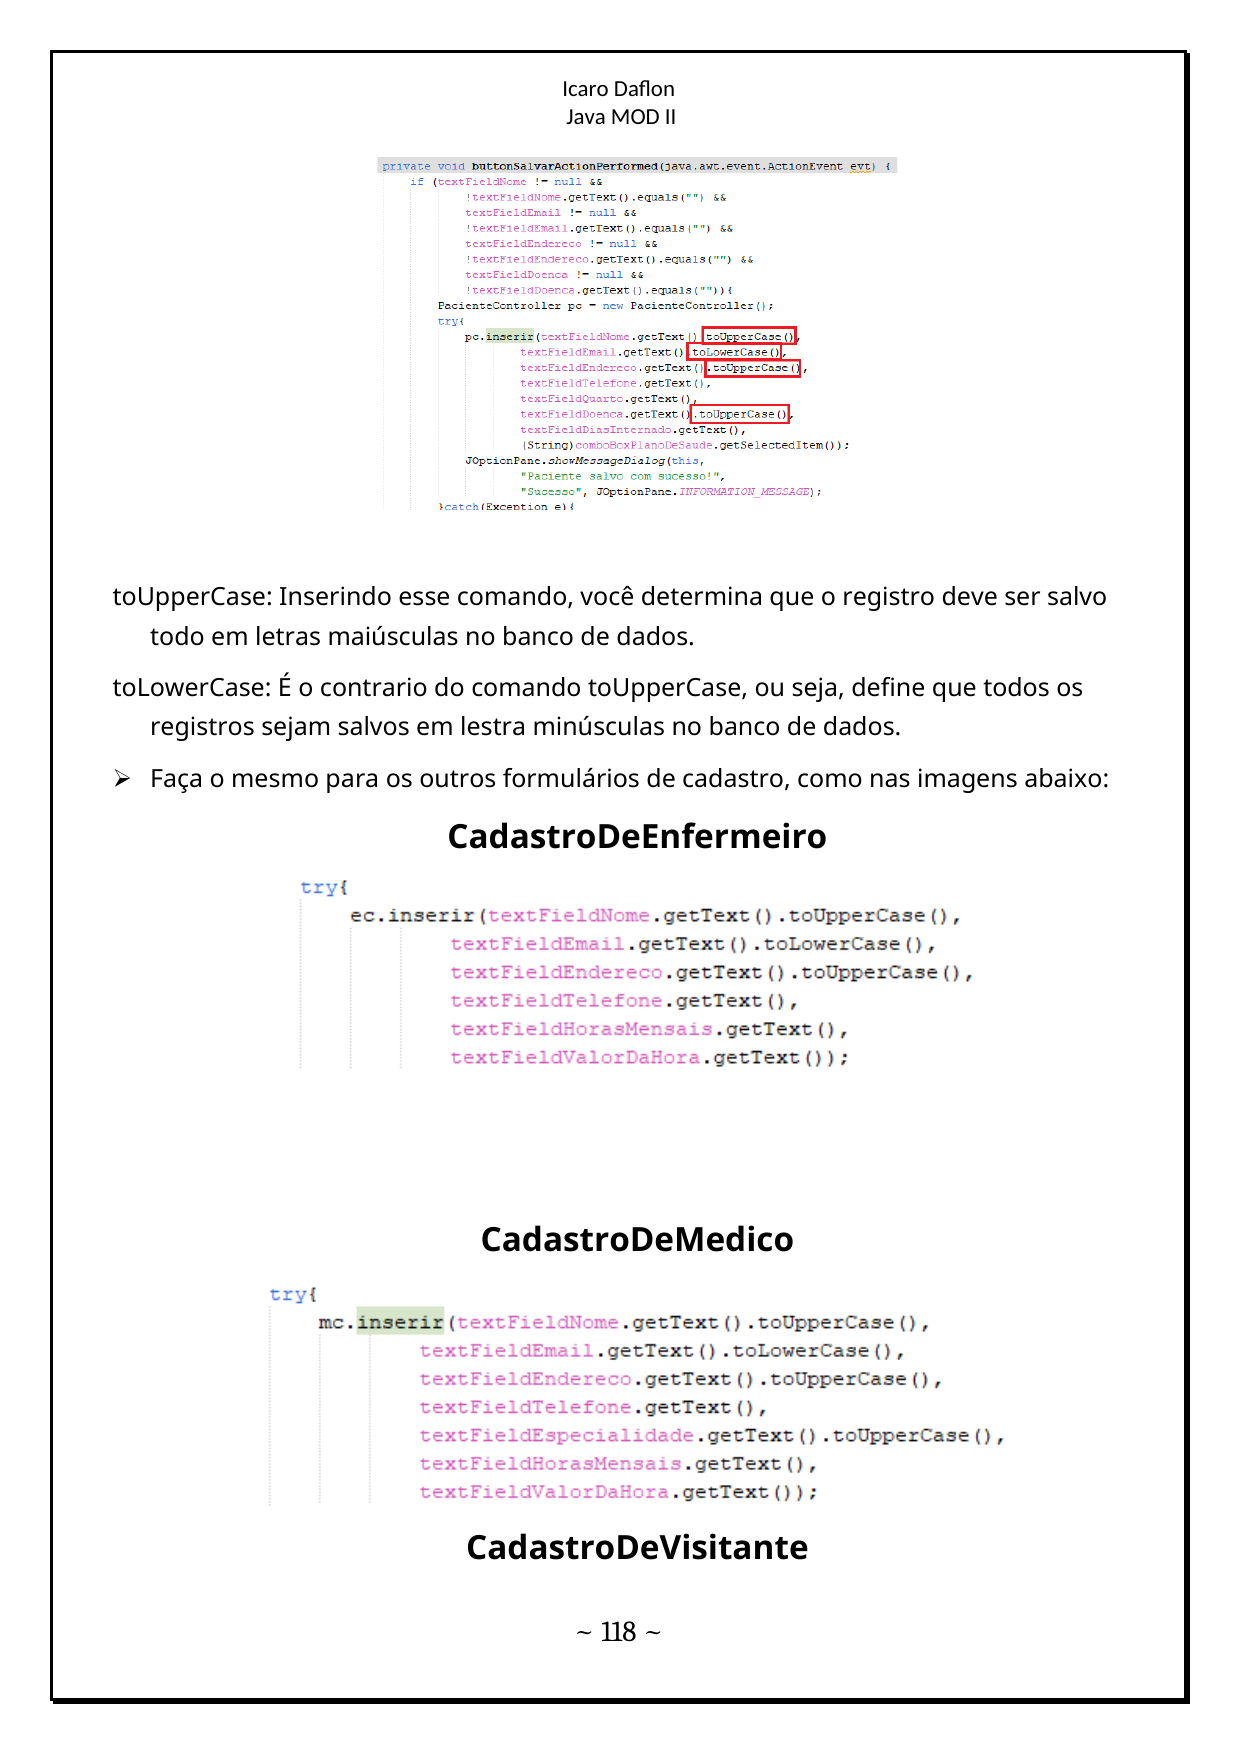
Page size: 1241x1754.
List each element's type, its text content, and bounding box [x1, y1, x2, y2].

picture [297, 877, 978, 1070]
picture [263, 1281, 1011, 1506]
text Faça o mesmo para os outros formulários de cadastro, como nas imagens abaixo: [112, 761, 1162, 795]
list CadastroDeVisitante [112, 1524, 1162, 1569]
picture [377, 157, 898, 510]
list CadastroDeMedico [112, 1216, 1162, 1262]
list CadastroDeEnfermeiro [112, 812, 1162, 858]
list toUpperCase: Inserindo esse comando, você determina que o registro deve ser salvo todo em letras maiúsculas no banco de dados. [112, 579, 1162, 652]
list toLowerCase: É o contrario do comando toUpperCase, ou seja, define que todos os registros sejam salvos em lestra minúsculas no banco de dados. [112, 670, 1162, 743]
